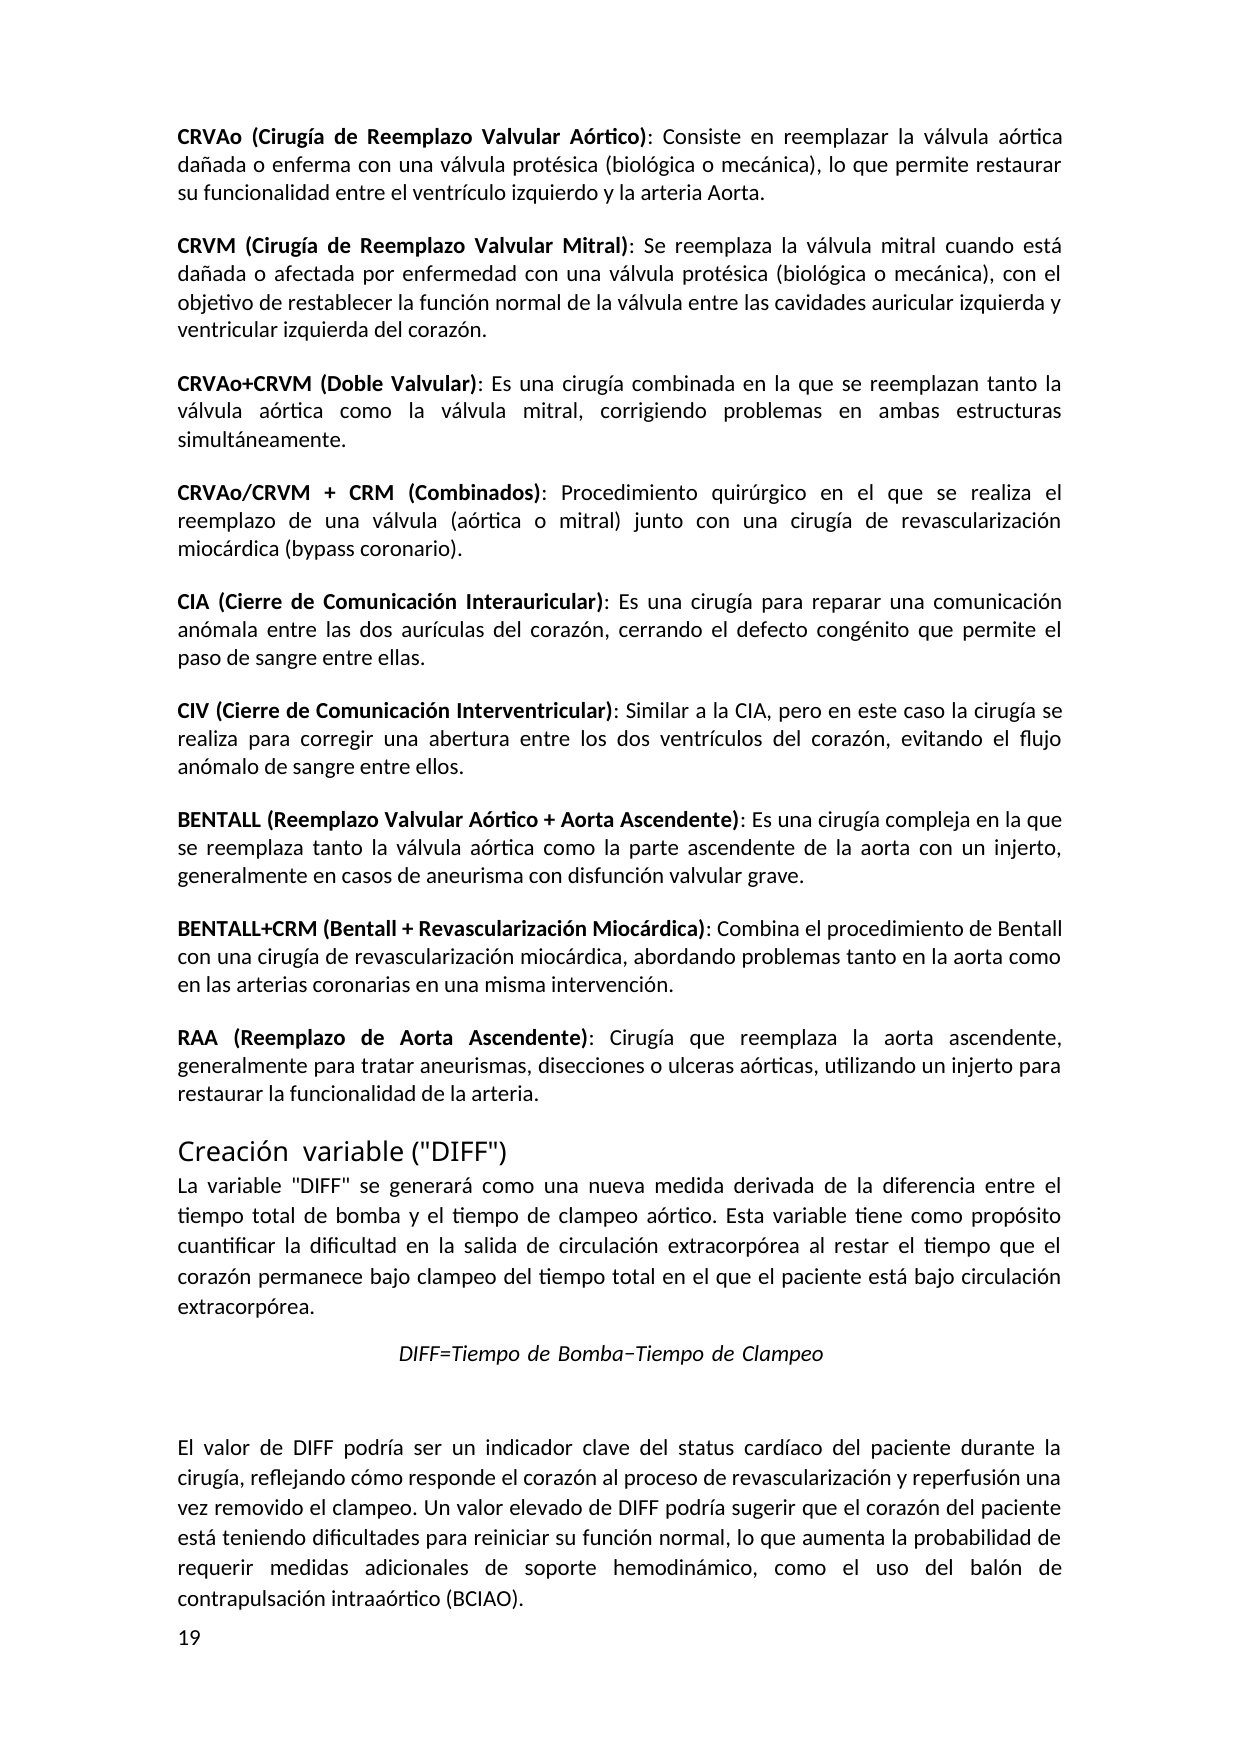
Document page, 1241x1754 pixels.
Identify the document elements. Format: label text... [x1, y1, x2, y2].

text CIV (Cierre de Comunicación Interventricular): Similar a la CIA, pero en este caso la cirugía se realiza para corregir una abertura entre los dos ventrículos del corazón, evitando el flujo anómalo de sangre entre ellos. [177, 696, 1063, 780]
subtitle Creación variable ("DIFF") [177, 1132, 1063, 1169]
text La variable "DIFF" se generará como una nueva medida derivada de la diferencia entre el tiempo total de bomba y el tiempo de clampeo aórtico. Esta variable tiene como propósito cuantificar la dificultad en la salida de circulación extracorpórea al restar el tiempo que el corazón permanece bajo clampeo del tiempo total en el que el paciente está bajo circulación extracorpórea. [177, 1171, 1063, 1320]
text DIFF=Tiempo de Bomba−Tiempo de Clampeo [177, 1339, 1063, 1367]
text BENTALL+CRM (Bentall + Revascularización Miocárdica): Combina el procedimiento de Bentall con una cirugía de revascularización miocárdica, abordando problemas tanto en la aorta como en las arterias coronarias en una misma intervención. [177, 914, 1063, 998]
text CRVM (Cirugía de Reemplazo Valvular Mitral): Se reemplaza la válvula mitral cuando está dañada o afectada por enfermedad con una válvula protésica (biológica o mecánica), con el objetivo de restablecer la función normal de la válvula entre las cavidades auricular izquierda y ventricular izquierda del corazón. [177, 232, 1063, 344]
text CRVAo/CRVM + CRM (Combinados): Procedimiento quirúrgico en el que se realiza el reemplazo de una válvula (aórtica o mitral) junto con una cirugía de revascularización miocárdica (bypass coronario). [177, 478, 1063, 562]
text BENTALL (Reemplazo Valvular Aórtico + Aorta Ascendente): Es una cirugía compleja en la que se reemplaza tanto la válvula aórtica como la parte ascendente de la aorta con un injerto, generalmente en casos de aneurisma con disfunción valvular grave. [177, 805, 1063, 889]
text CRVAo+CRVM (Doble Valvular): Es una cirugía combinada en la que se reemplazan tanto la válvula aórtica como la válvula mitral, corrigiendo problemas en ambas estructuras simultáneamente. [177, 369, 1063, 453]
text CIA (Cierre de Comunicación Interauricular): Es una cirugía para reparar una comunicación anómala entre las dos aurículas del corazón, cerrando el defecto congénito que permite el paso de sangre entre ellas. [177, 587, 1063, 671]
text RAA (Reemplazo de Aorta Ascendente): Cirugía que reemplaza la aorta ascendente, generalmente para tratar aneurismas, disecciones o ulceras aórticas, utilizando un injerto para restaurar la funcionalidad de la arteria. [177, 1023, 1063, 1107]
text CRVAo (Cirugía de Reemplazo Valvular Aórtico): Consiste en reemplazar la válvula aórtica dañada o enferma con una válvula protésica (biológica o mecánica), lo que permite restaurar su funcionalidad entre el ventrículo izquierdo y la arteria Aorta. [177, 122, 1063, 207]
text El valor de DIFF podría ser un indicador clave del status cardíaco del paciente durante la cirugía, reflejando cómo responde el corazón al proceso de revascularización y reperfusión una vez removido el clampeo. Un valor elevado de DIFF podría sugerir que el corazón del paciente está teniendo dificultades para reiniciar su función normal, lo que aumenta la probabilidad de requerir medidas adicionales de soporte hemodinámico, como el uso del balón de contrapulsación intraaórtico (BCIAO). [177, 1433, 1063, 1612]
